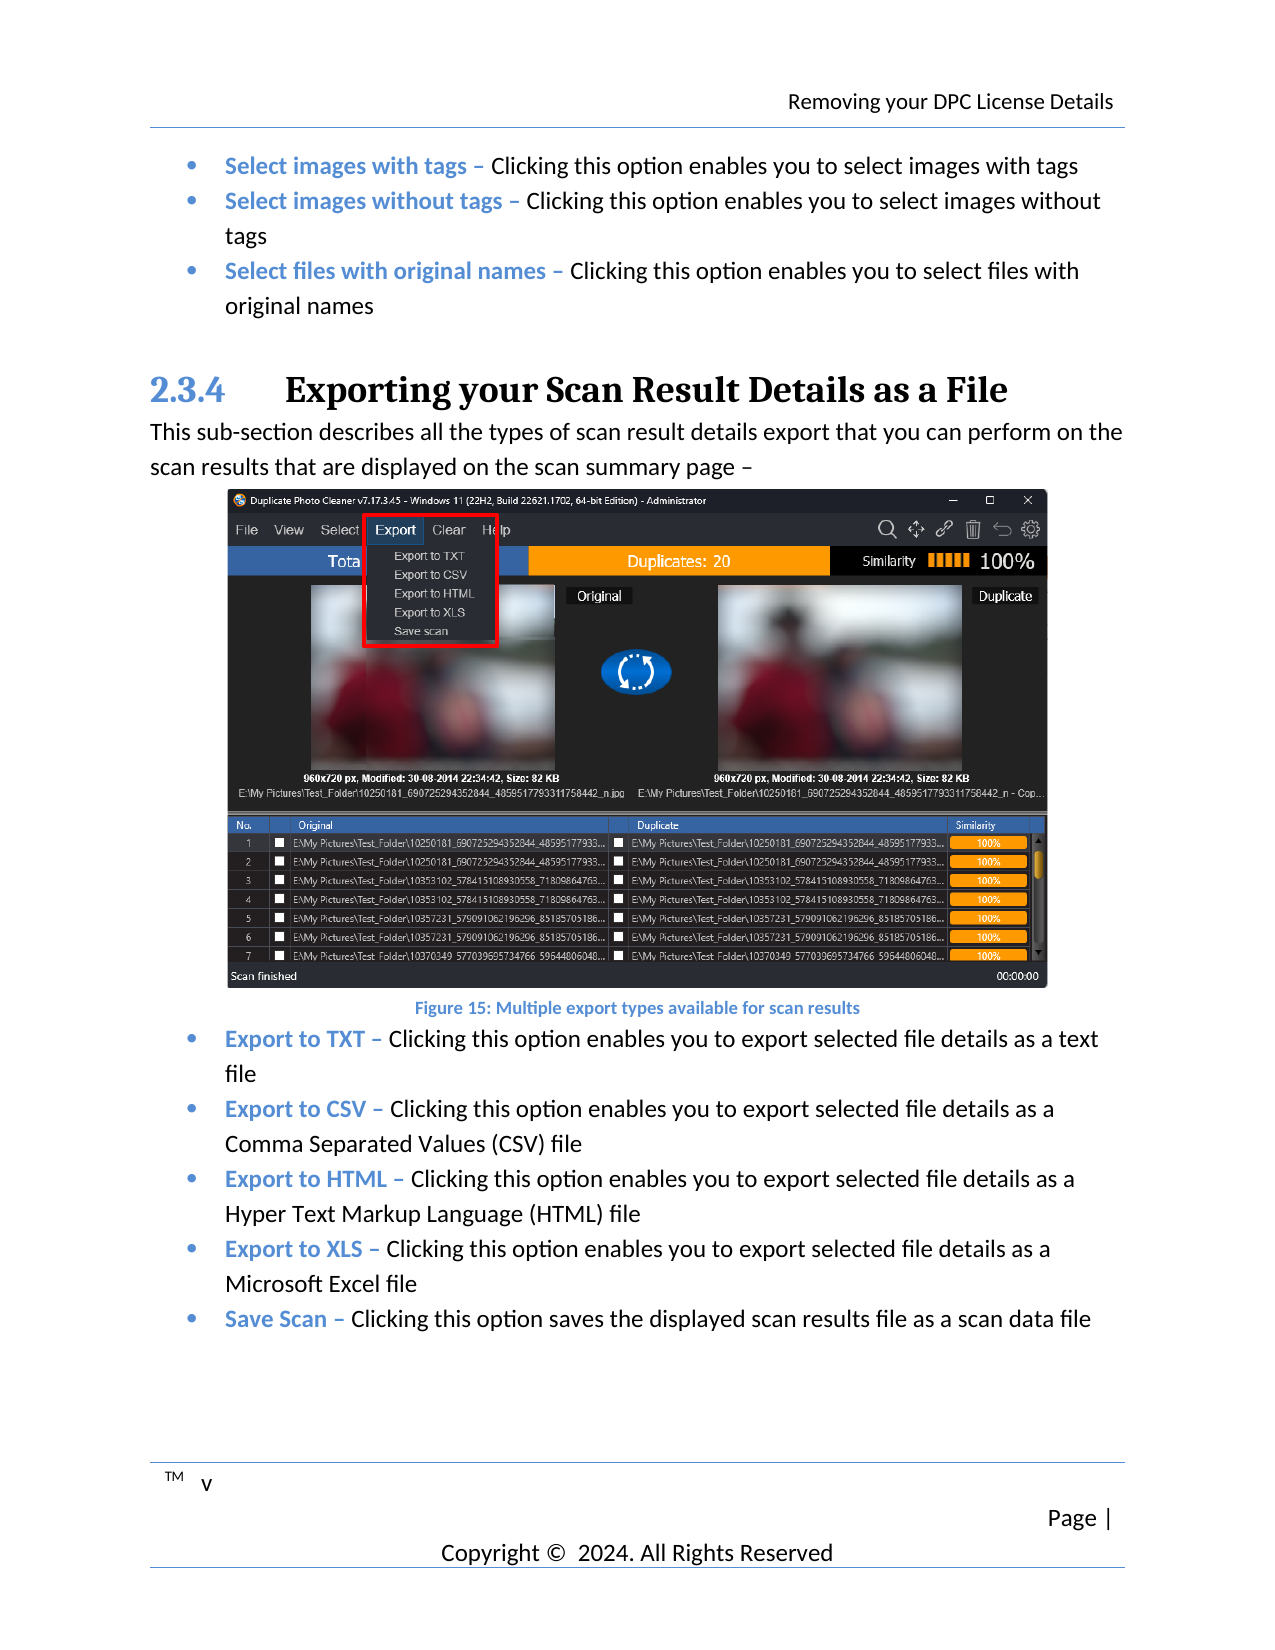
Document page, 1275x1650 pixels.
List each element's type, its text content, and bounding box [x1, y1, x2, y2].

text This sub-section describes all the types of scan result details export that you can perform on the scan results that are displayed on the scan summary page – [150, 416, 1125, 481]
text Figure 15: Multiple export types available for scan results [150, 996, 1125, 1019]
list Export to HTML – Clicking this option enables you to export selected file details as a Hyper Text Markup Language (HTML) file [187, 1163, 1125, 1229]
picture [227, 489, 1048, 988]
list Select images with tags – Clicking this option enables you to select images with tags [187, 150, 1125, 181]
list Export to XLS – Clicking this option enables you to export selected file details as a Microsoft Excel file [187, 1233, 1125, 1299]
list Save Scan – Clicking this option saves the displayed scan results file as a scan data file [187, 1303, 1125, 1334]
list Export to CSV – Clicking this option enables you to export selected file details as a Comma Separated Values (CSV) file [187, 1093, 1125, 1159]
list Export to TXT – Clicking this option enables you to export selected file details as a text file [187, 1023, 1125, 1089]
list Select images without tags – Clicking this option enables you to select images without tags [187, 185, 1125, 251]
list Select files with original names – Clicking this option enables you to select files with original names [187, 255, 1125, 321]
subtitle Exporting your Scan Result Details as a File [150, 368, 1125, 411]
